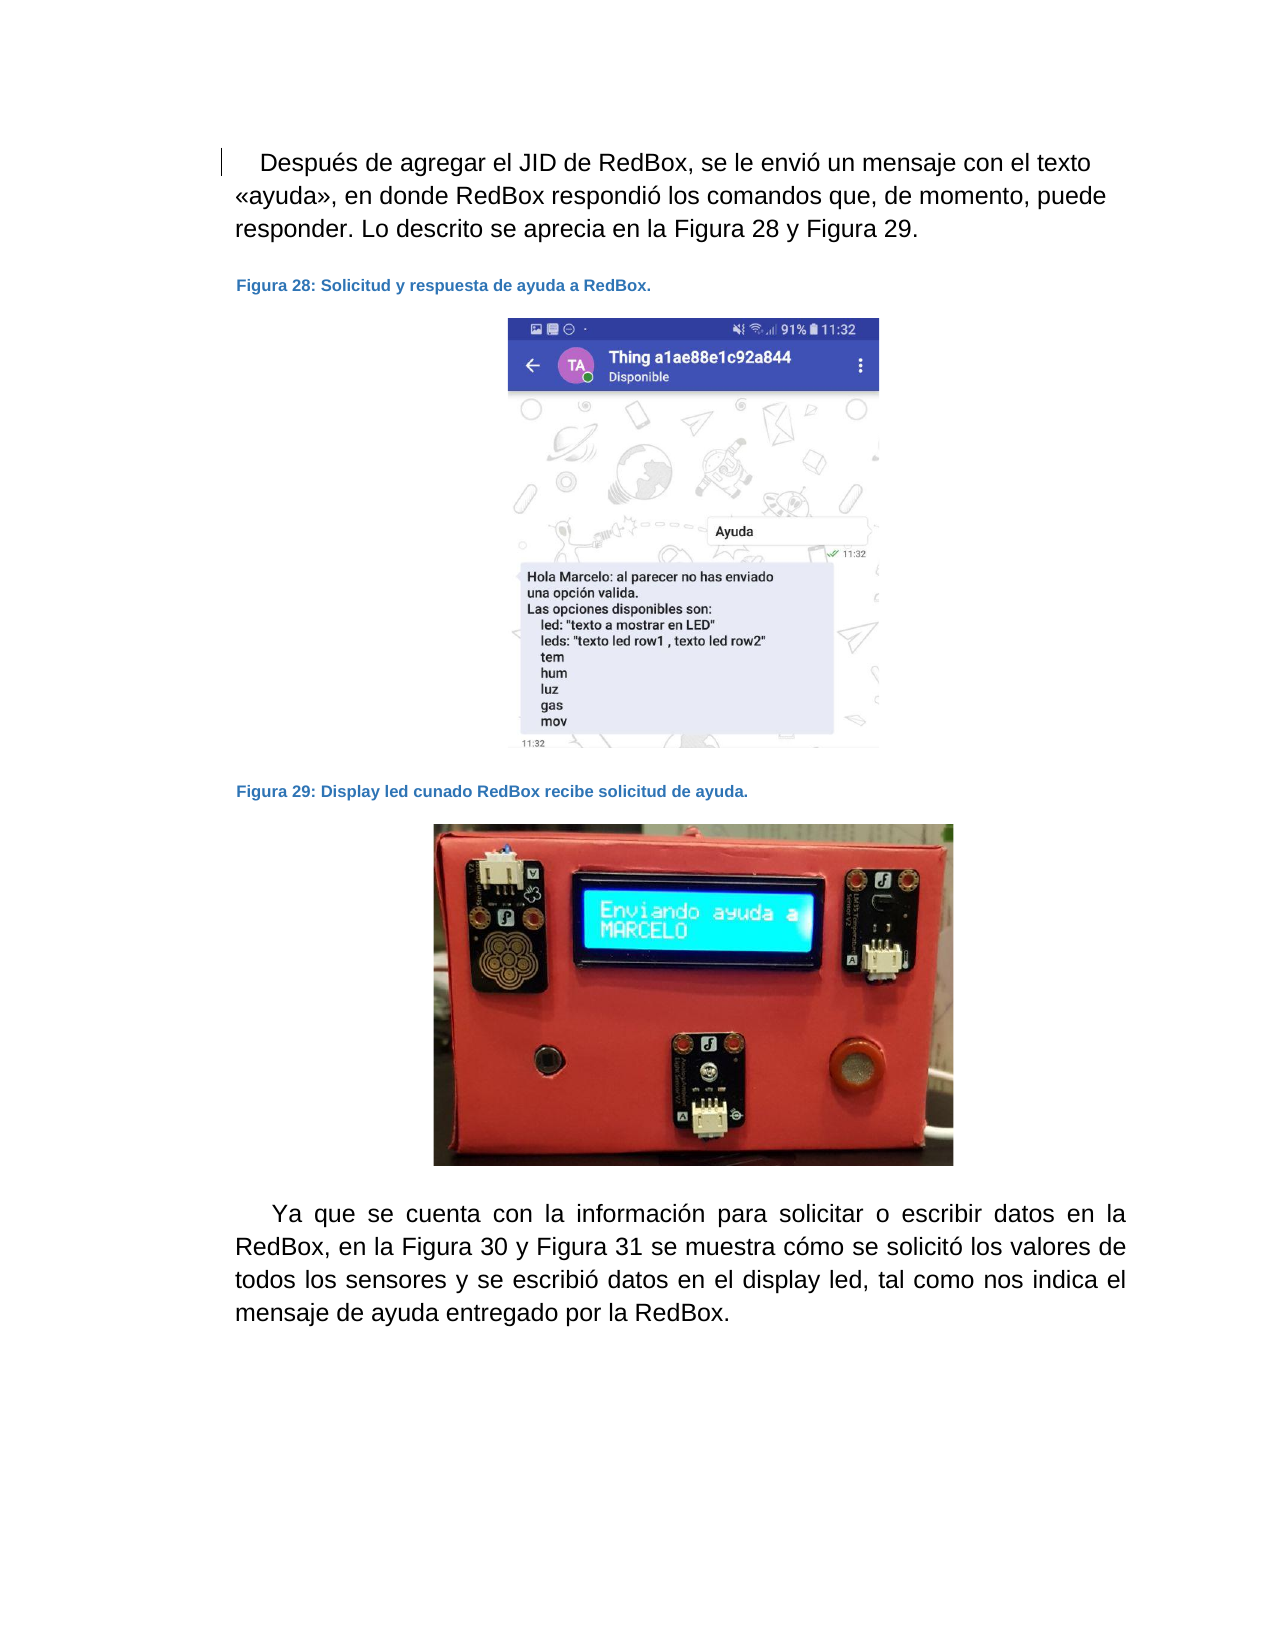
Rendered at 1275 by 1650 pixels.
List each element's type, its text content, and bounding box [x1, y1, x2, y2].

picture [507, 318, 880, 748]
text Figura : Solicitud y respuesta de ayuda a RedBox. [236, 276, 1127, 295]
text Después de agregar el JID de RedBox, se le envió un mensaje con el texto «ayuda», en donde RedBox respondió los comandos que, de momento, puede responder. Lo descrito se aprecia en la Figura 28 y Figura 29. [235, 148, 1127, 242]
text Figura : Display led cunado RedBox recibe solicitud de ayuda. [236, 781, 1127, 801]
picture [433, 824, 954, 1166]
text Ya que se cuenta con la información para solicitar o escribir datos en la RedBox, en la Figura 30 y Figura 31 se muestra cómo se solicitó los valores de todos los sensores y se escribió datos en el display led, tal como nos indica el mensaje de ayuda entregado por la RedBox. [235, 1199, 1127, 1327]
